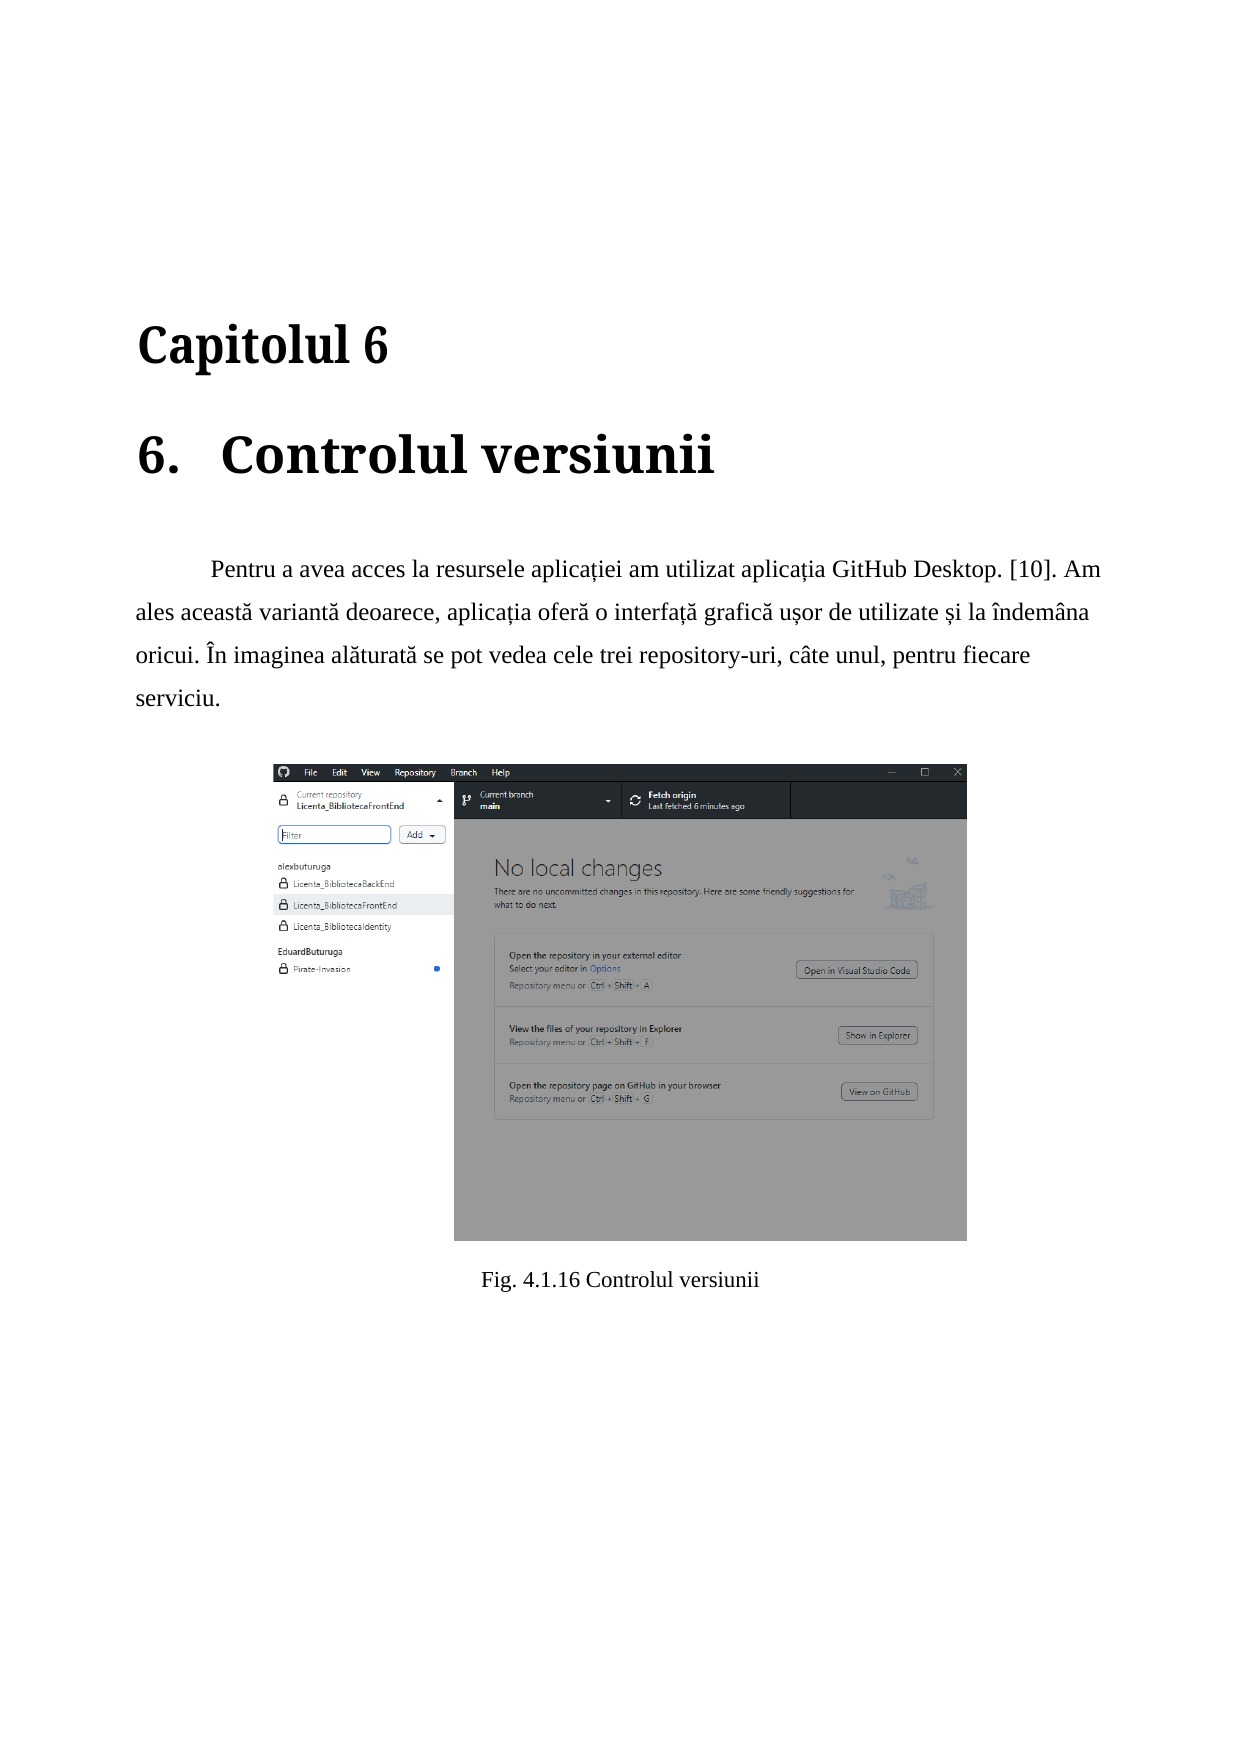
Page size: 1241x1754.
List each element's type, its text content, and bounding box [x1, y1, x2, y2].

subtitle 6. Controlul versiunii [137, 419, 1105, 488]
text Fig. 4.1.16 Controlul versiunii [135, 1267, 1105, 1293]
text Pentru a avea acces la resursele aplicației am utilizat aplicația GitHub Desktop. [10]. Am ales această variantă deoarece, aplicația oferă o interfață grafică ușor de utilizate și la îndemâna oricui. În imaginea alăturată se pot vedea cele trei repository-uri, câte unul, pentru fiecare serviciu. [135, 554, 1105, 752]
picture [273, 764, 967, 1241]
